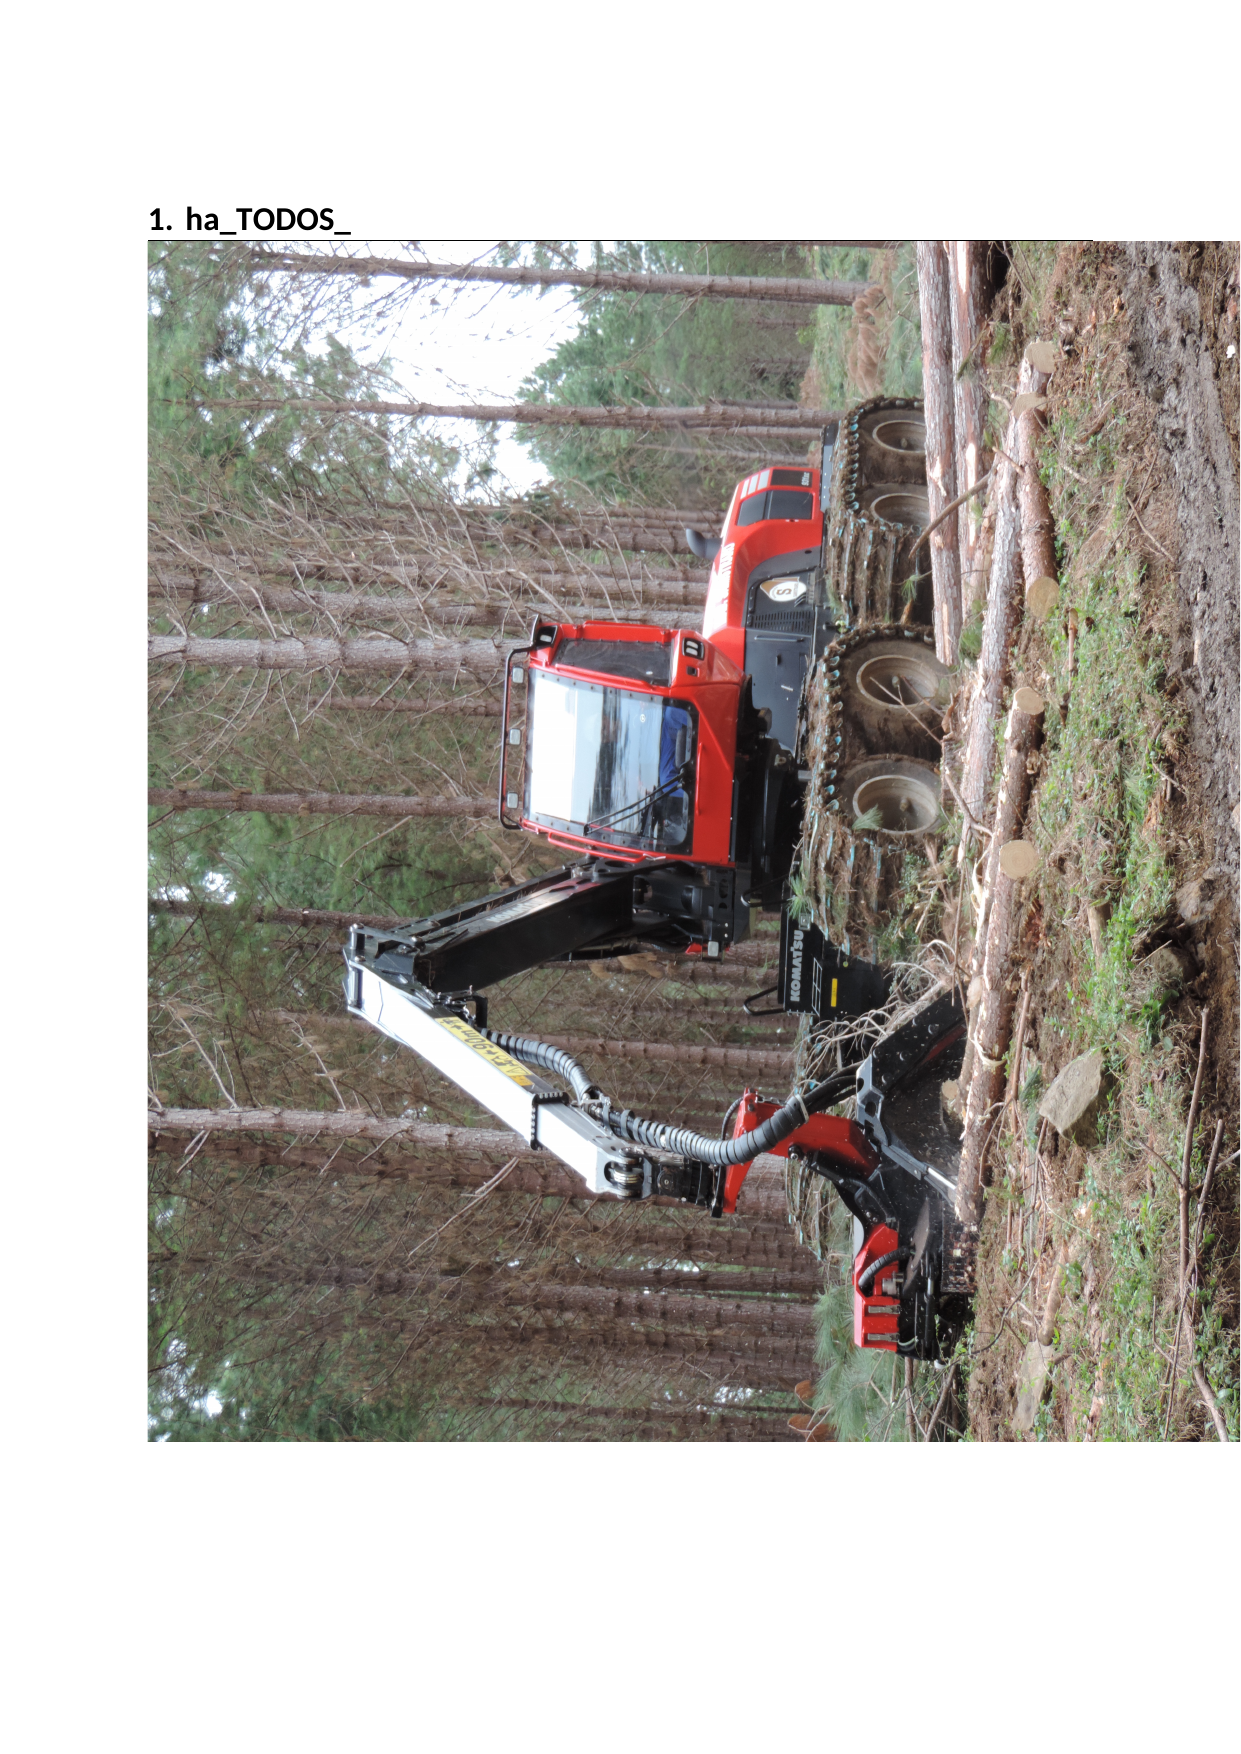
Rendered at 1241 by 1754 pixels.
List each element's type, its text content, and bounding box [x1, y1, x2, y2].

picture [147, 241, 1241, 1442]
subtitle ha_TODOS_ [148, 198, 1093, 240]
